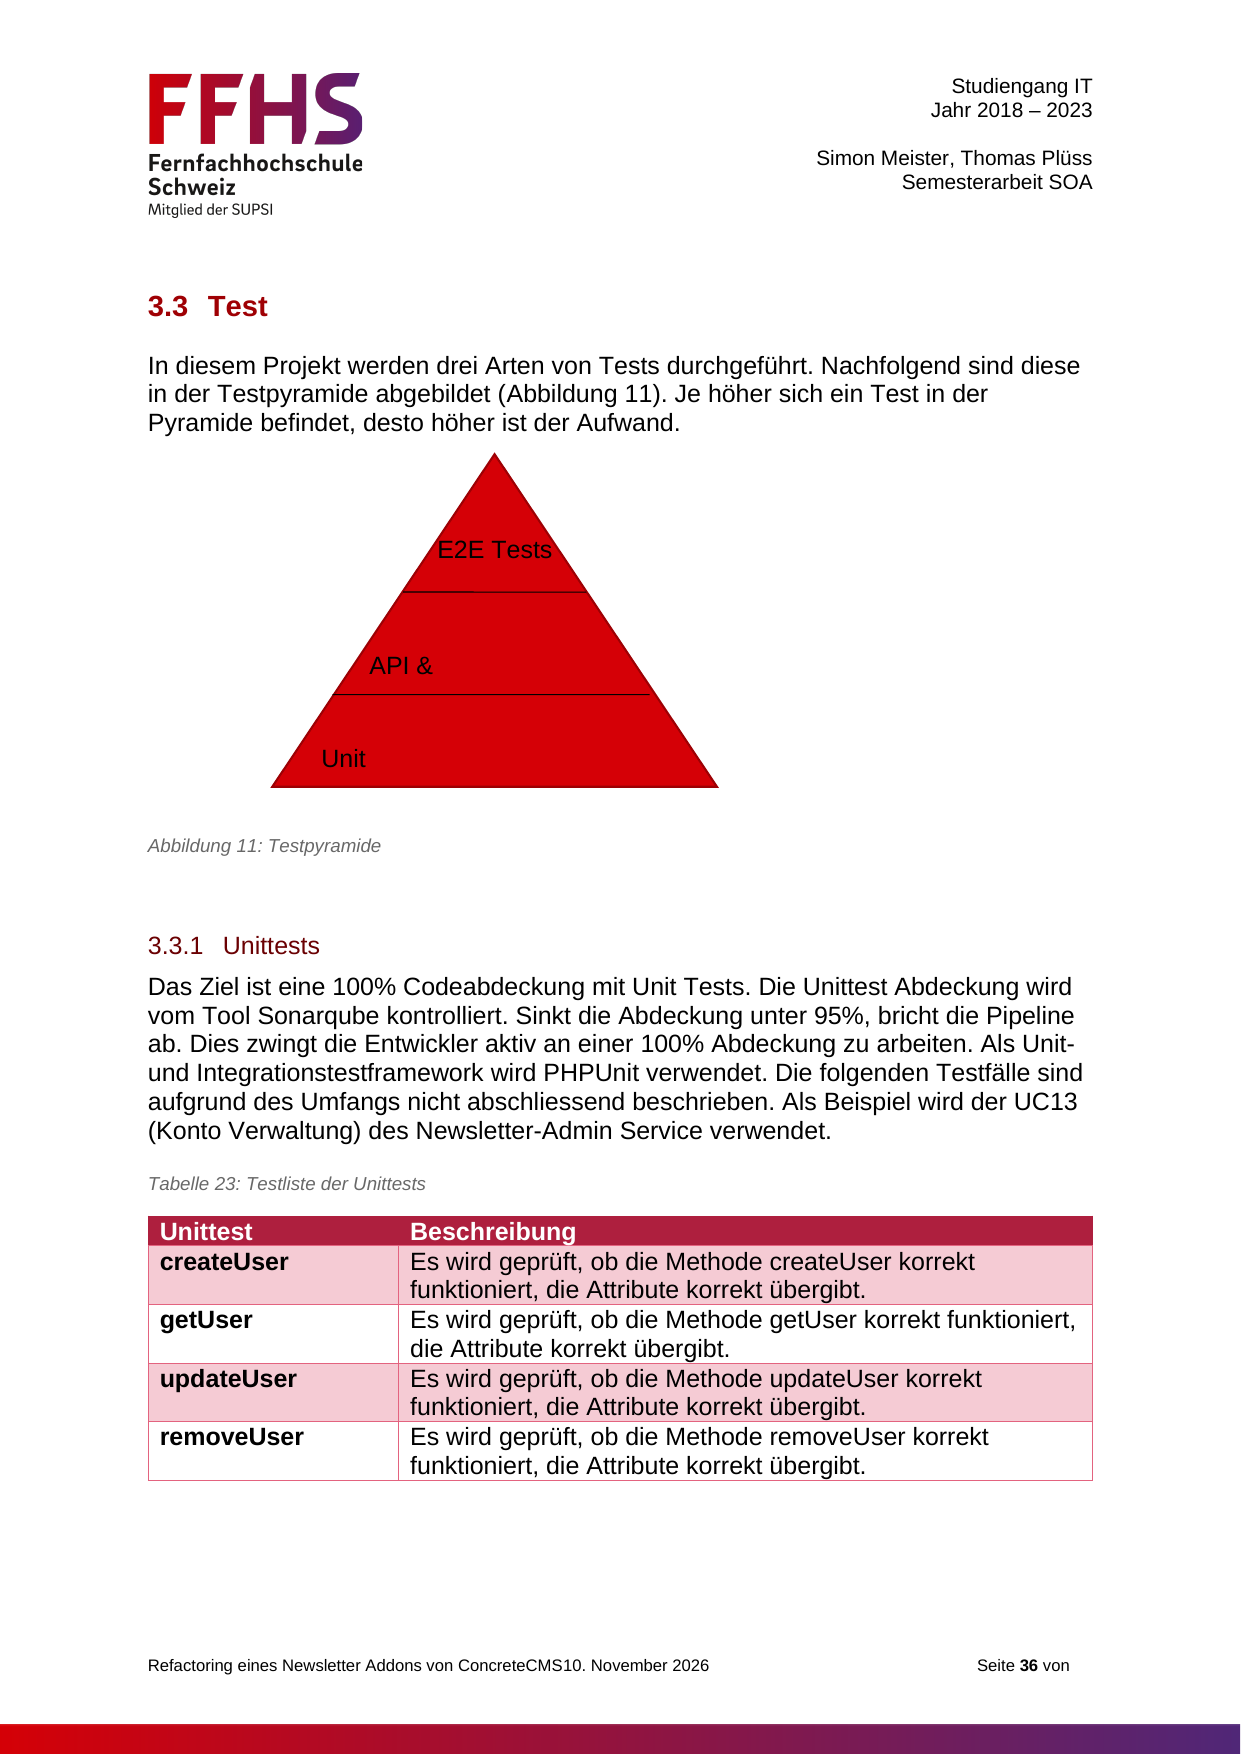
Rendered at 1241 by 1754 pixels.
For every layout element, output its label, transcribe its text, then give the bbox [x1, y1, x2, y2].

table_cell updateUser [149, 1364, 398, 1421]
table_cell getUser [149, 1305, 398, 1362]
picture [148, 73, 363, 218]
table_cell createUser [149, 1246, 398, 1304]
table_header Beschreibung [399, 1217, 1092, 1245]
table_cell Es wird geprüft, ob die Methode updateUser korrekt funktioniert, die Attribute korrekt übergibt. [399, 1364, 1092, 1421]
subtitle Test [148, 289, 1092, 323]
text Abbildung 11: Testpyramide [148, 834, 1092, 856]
table_cell Es wird geprüft, ob die Methode getUser korrekt funktioniert, die Attribute korrekt übergibt. [399, 1305, 1092, 1362]
subtitle Unittests [148, 931, 1092, 959]
table_cell Es wird geprüft, ob die Methode removeUser korrekt funktioniert, die Attribute korrekt übergibt. [399, 1422, 1092, 1479]
text Tabelle 23: Testliste der Unittests [148, 1173, 1092, 1195]
table_header Unittest [149, 1217, 398, 1245]
text In diesem Projekt werden drei Arten von Tests durchgeführt. Nachfolgend sind diese in der Testpyramide abgebildet (Abbildung 11). Je höher sich ein Test in der Pyramide befindet, desto höher ist der Aufwand. [148, 351, 1092, 437]
table_cell removeUser [149, 1422, 398, 1479]
picture [0, 1724, 1241, 1754]
text Das Ziel ist eine 100% Codeabdeckung mit Unit Tests. Die Unittest Abdeckung wird vom Tool Sonarqube kontrolliert. Sinkt die Abdeckung unter 95%, bricht die Pipeline ab. Dies zwingt die Entwickler aktiv an einer 100% Abdeckung zu arbeiten. Als Unit- und Integrationstestframework wird PHPUnit verwendet. Die folgenden Testfälle sind aufgrund des Umfangs nicht abschliessend beschrieben. Als Beispiel wird der UC13 (Konto Verwaltung) des Newsletter-Admin Service verwendet. [148, 972, 1092, 1144]
table_cell Es wird geprüft, ob die Methode createUser korrekt funktioniert, die Attribute korrekt übergibt. [399, 1246, 1092, 1304]
